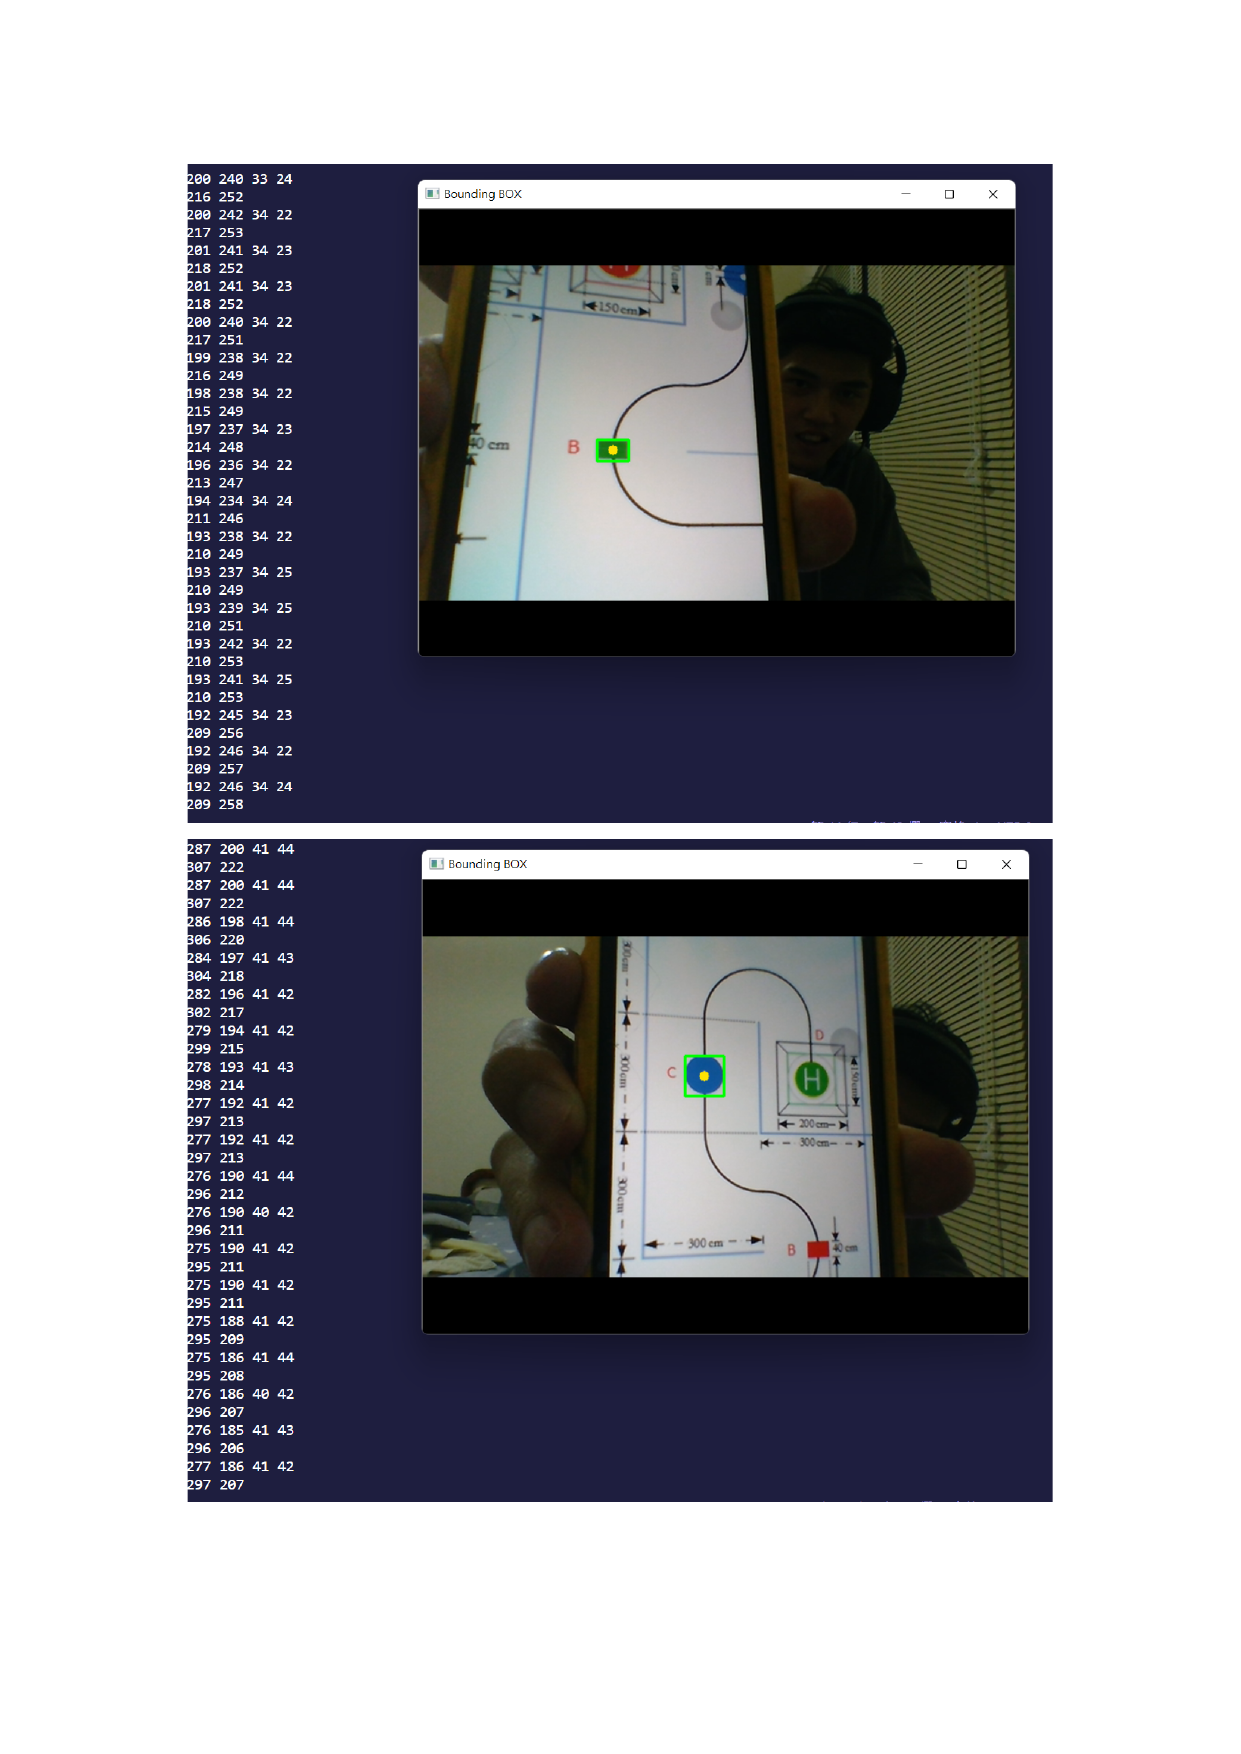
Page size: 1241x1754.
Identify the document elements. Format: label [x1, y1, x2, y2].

picture [187, 839, 1053, 1502]
picture [187, 164, 1053, 823]
